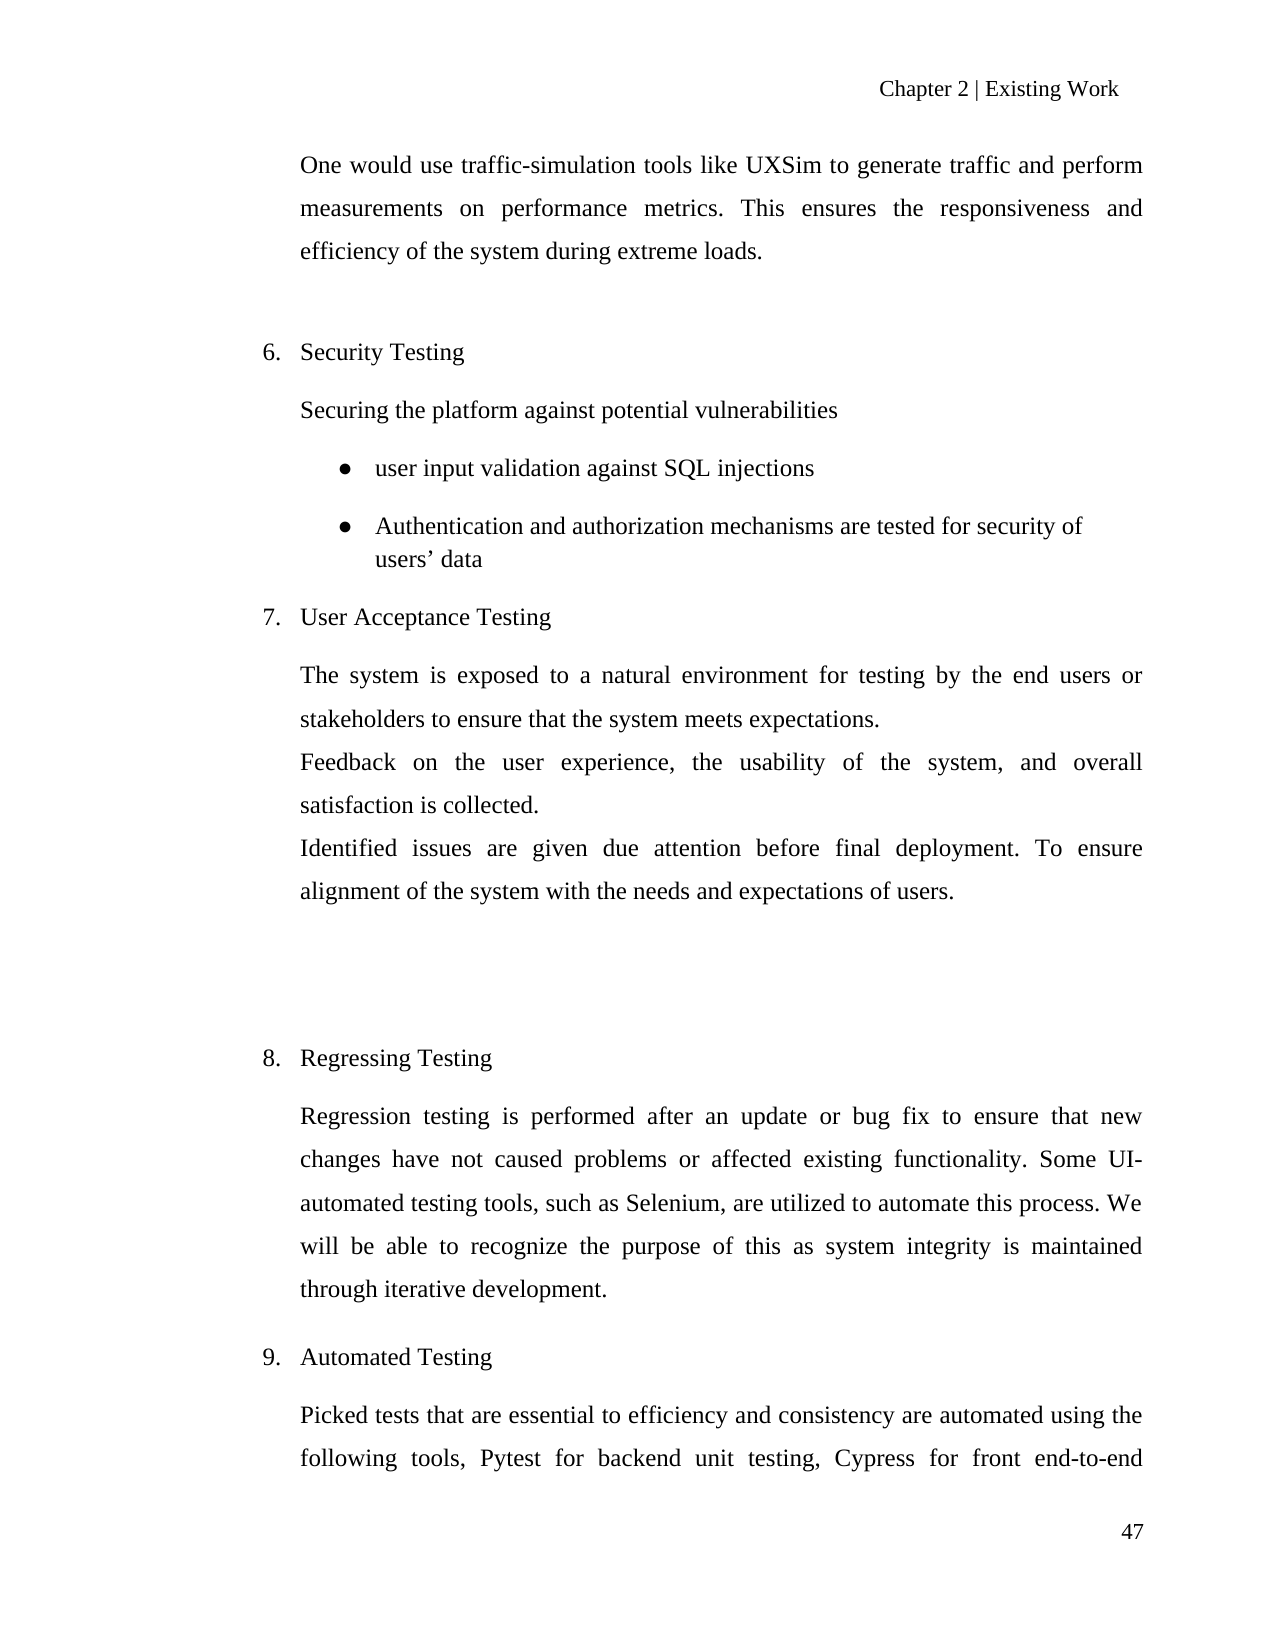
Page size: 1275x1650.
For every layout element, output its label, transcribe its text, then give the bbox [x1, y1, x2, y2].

list Security Testing [262, 337, 1144, 366]
list Regressing Testing [262, 1043, 1144, 1072]
text The system is exposed to a natural environment for testing by the end users or stakeholders to ensure that the system meets expectations. [300, 661, 1144, 732]
text One would use traffic-simulation tools like UXSim to generate traffic and perform measurements on performance metrics. This ensures the responsiveness and efficiency of the system during extreme loads. [300, 150, 1144, 265]
list Automated Testing [262, 1342, 1144, 1371]
text Feedback on the user experience, the usability of the system, and overall satisfaction is collected. [300, 747, 1144, 819]
text Regression testing is performed after an update or bug fix to ensure that new changes have not caused problems or affected existing functionality. Some UI-automated testing tools, such as Selenium, are utilized to automate this process. We will be able to recognize the purpose of this as system integrity is maintained through iterative development. [300, 1101, 1144, 1303]
list User Acceptance Testing [262, 602, 1144, 631]
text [300, 1400, 1144, 1472]
text Identified issues are given due attention before final deployment. To ensure alignment of the system with the needs and expectations of users. [300, 833, 1144, 905]
list user input validation against SQL injections [337, 453, 1144, 482]
text Securing the platform against potential vulnerabilities [300, 395, 1144, 424]
list Authentication and authorization mechanisms are tested for security of users’ data [337, 511, 1144, 573]
